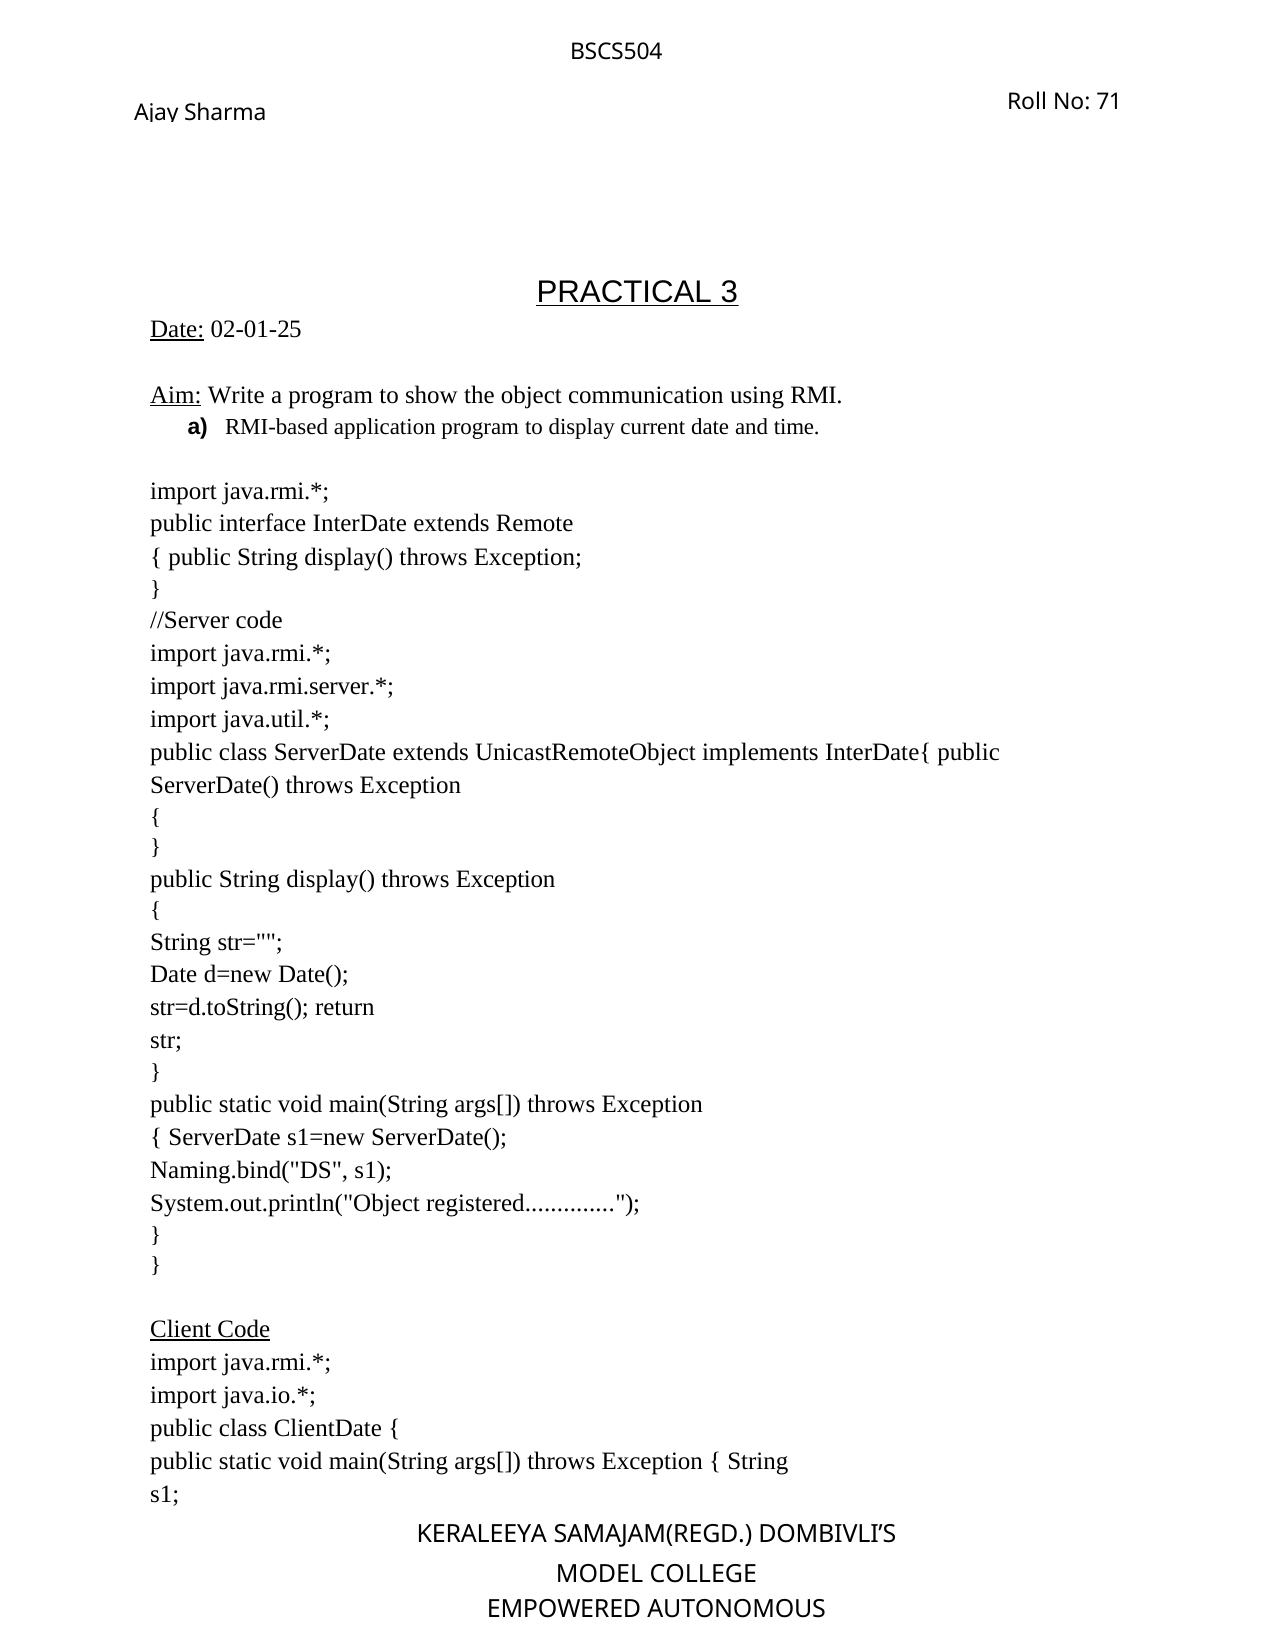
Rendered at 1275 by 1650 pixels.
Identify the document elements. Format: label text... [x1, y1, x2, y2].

text { [150, 896, 1162, 923]
text Aim: Write a program to show the object communication using RMI. [150, 380, 1162, 409]
text } [150, 1221, 1162, 1247]
text public static void main(String args[]) throws Exception { ServerDate s1=new ServerDate(); [150, 1089, 812, 1151]
text } [150, 1058, 1162, 1085]
text public interface InterDate extends Remote { public String display() throws Exception; [150, 508, 641, 570]
text import java.rmi.*; [150, 476, 1162, 504]
text Date d=new Date(); str=d.toString(); return str; [150, 959, 378, 1054]
text public String display() throws Exception [150, 864, 1162, 892]
text String str=""; [150, 927, 1162, 955]
text } [150, 1251, 1162, 1277]
text Naming.bind("DS", s1); System.out.println("Object registered "); [150, 1155, 641, 1217]
list RMI-based application program to display current date and time. [187, 413, 1162, 439]
subtitle PRACTICAL 3 [150, 273, 1125, 309]
text } [150, 574, 1162, 601]
text Client Code import java.rmi.*; import java.io.*; [150, 1314, 338, 1409]
text public class ServerDate extends UnicastRemoteObject implements InterDate{ public ServerDate() throws Exception [150, 737, 1021, 799]
text //Server code import java.rmi.*; [150, 605, 338, 667]
text public static void main(String args[]) throws Exception { String s1; [150, 1446, 812, 1508]
text } [150, 833, 1162, 860]
text public class ClientDate { [150, 1413, 1162, 1442]
text { [150, 803, 1162, 829]
text import java.rmi.server.*; import java.util.*; [150, 671, 423, 733]
text Date: 02-01-25 [150, 314, 1162, 343]
